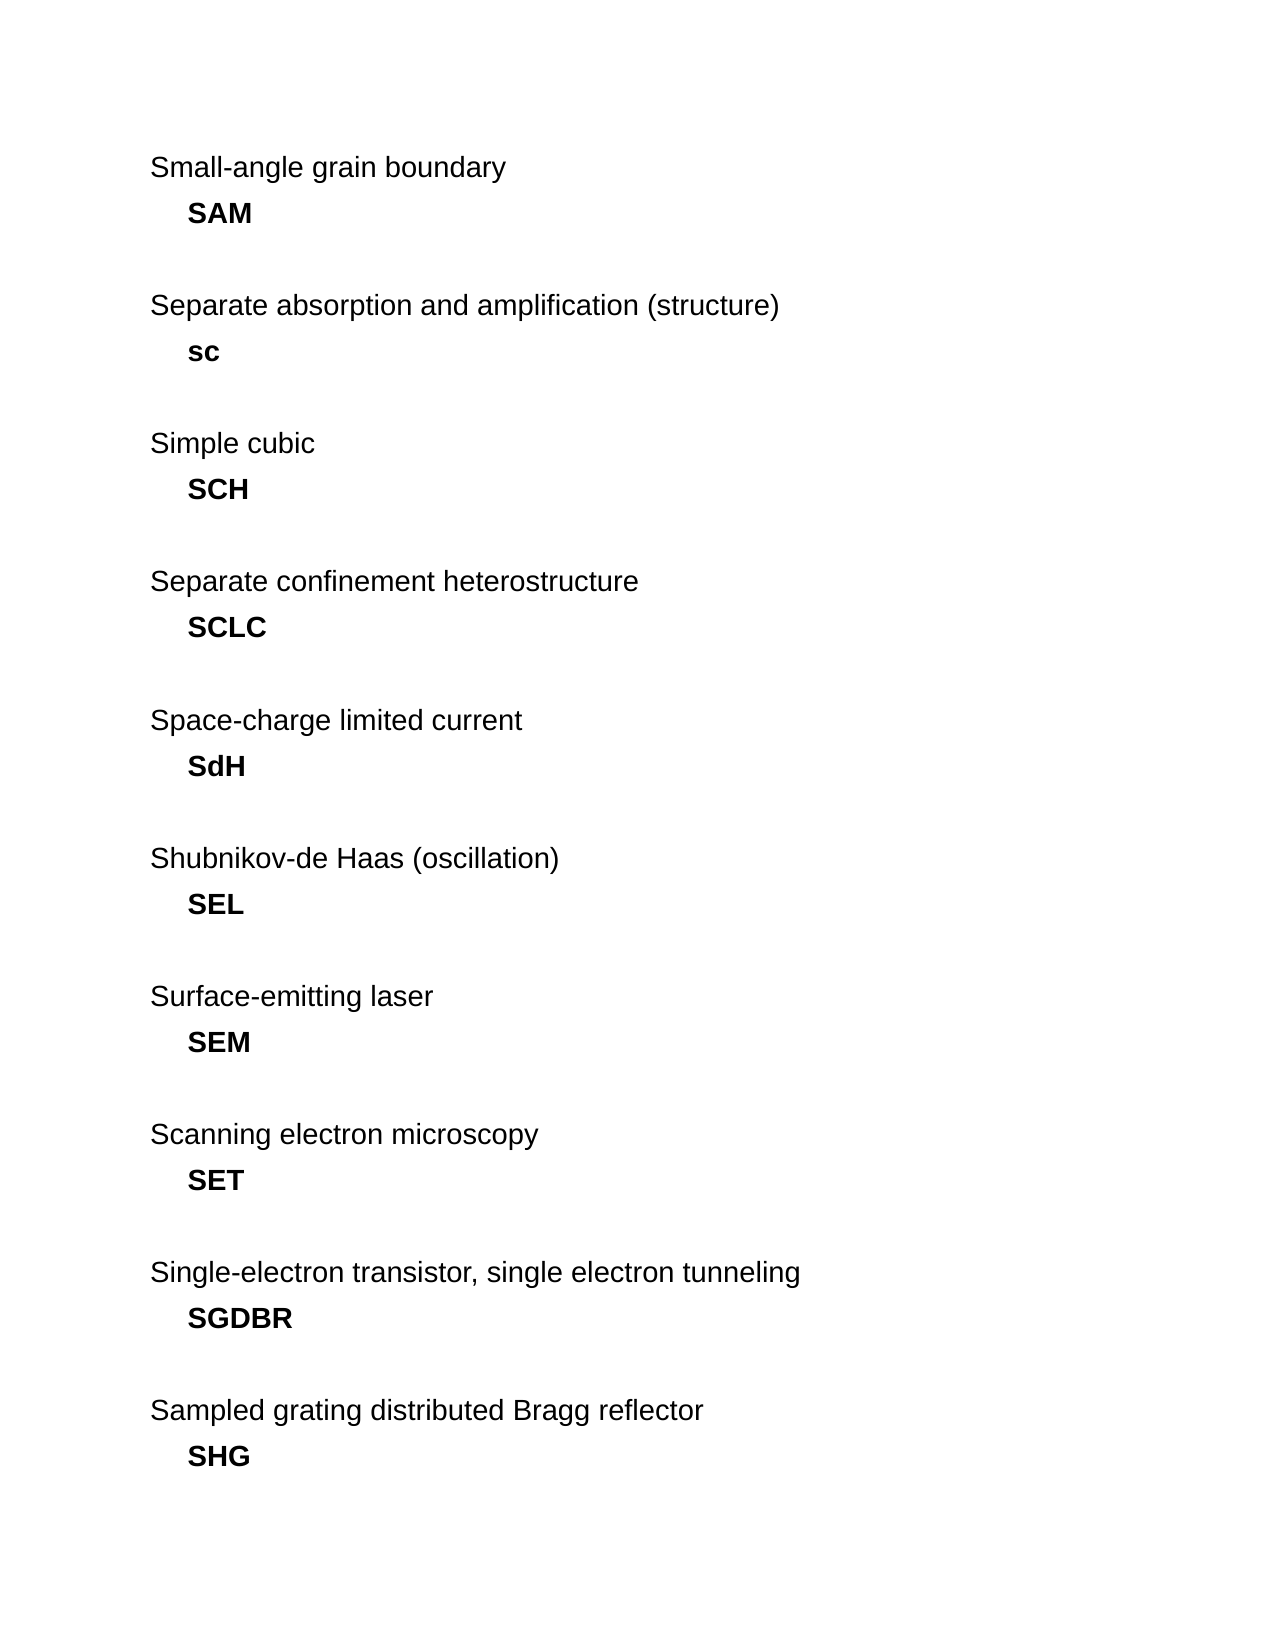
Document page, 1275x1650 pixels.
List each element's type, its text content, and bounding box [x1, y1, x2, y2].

text Space-charge limited current [150, 702, 1125, 736]
text SGDBR [187, 1301, 1125, 1334]
text SAM [187, 196, 1125, 229]
text Shubnikov-de Haas (oscillation) [150, 841, 1125, 874]
text SEM [187, 1025, 1125, 1058]
text Sampled grating distributed Bragg reflector [150, 1393, 1125, 1427]
text Surface-emitting laser [150, 979, 1125, 1012]
text SET [187, 1163, 1125, 1196]
text Separate absorption and amplification (structure) [150, 288, 1125, 322]
text Scanning electron microscopy [150, 1117, 1125, 1150]
text SHG [187, 1439, 1125, 1473]
text Simple cubic [150, 426, 1125, 460]
text Single-electron transistor, single electron tunneling [150, 1255, 1125, 1288]
text Small-angle grain boundary [150, 150, 1125, 183]
text SdH [187, 748, 1125, 782]
text SEL [187, 887, 1125, 920]
text sc [187, 334, 1125, 368]
text SCH [187, 472, 1125, 506]
text Separate confinement heterostructure [150, 564, 1125, 598]
text SCLC [187, 610, 1125, 644]
